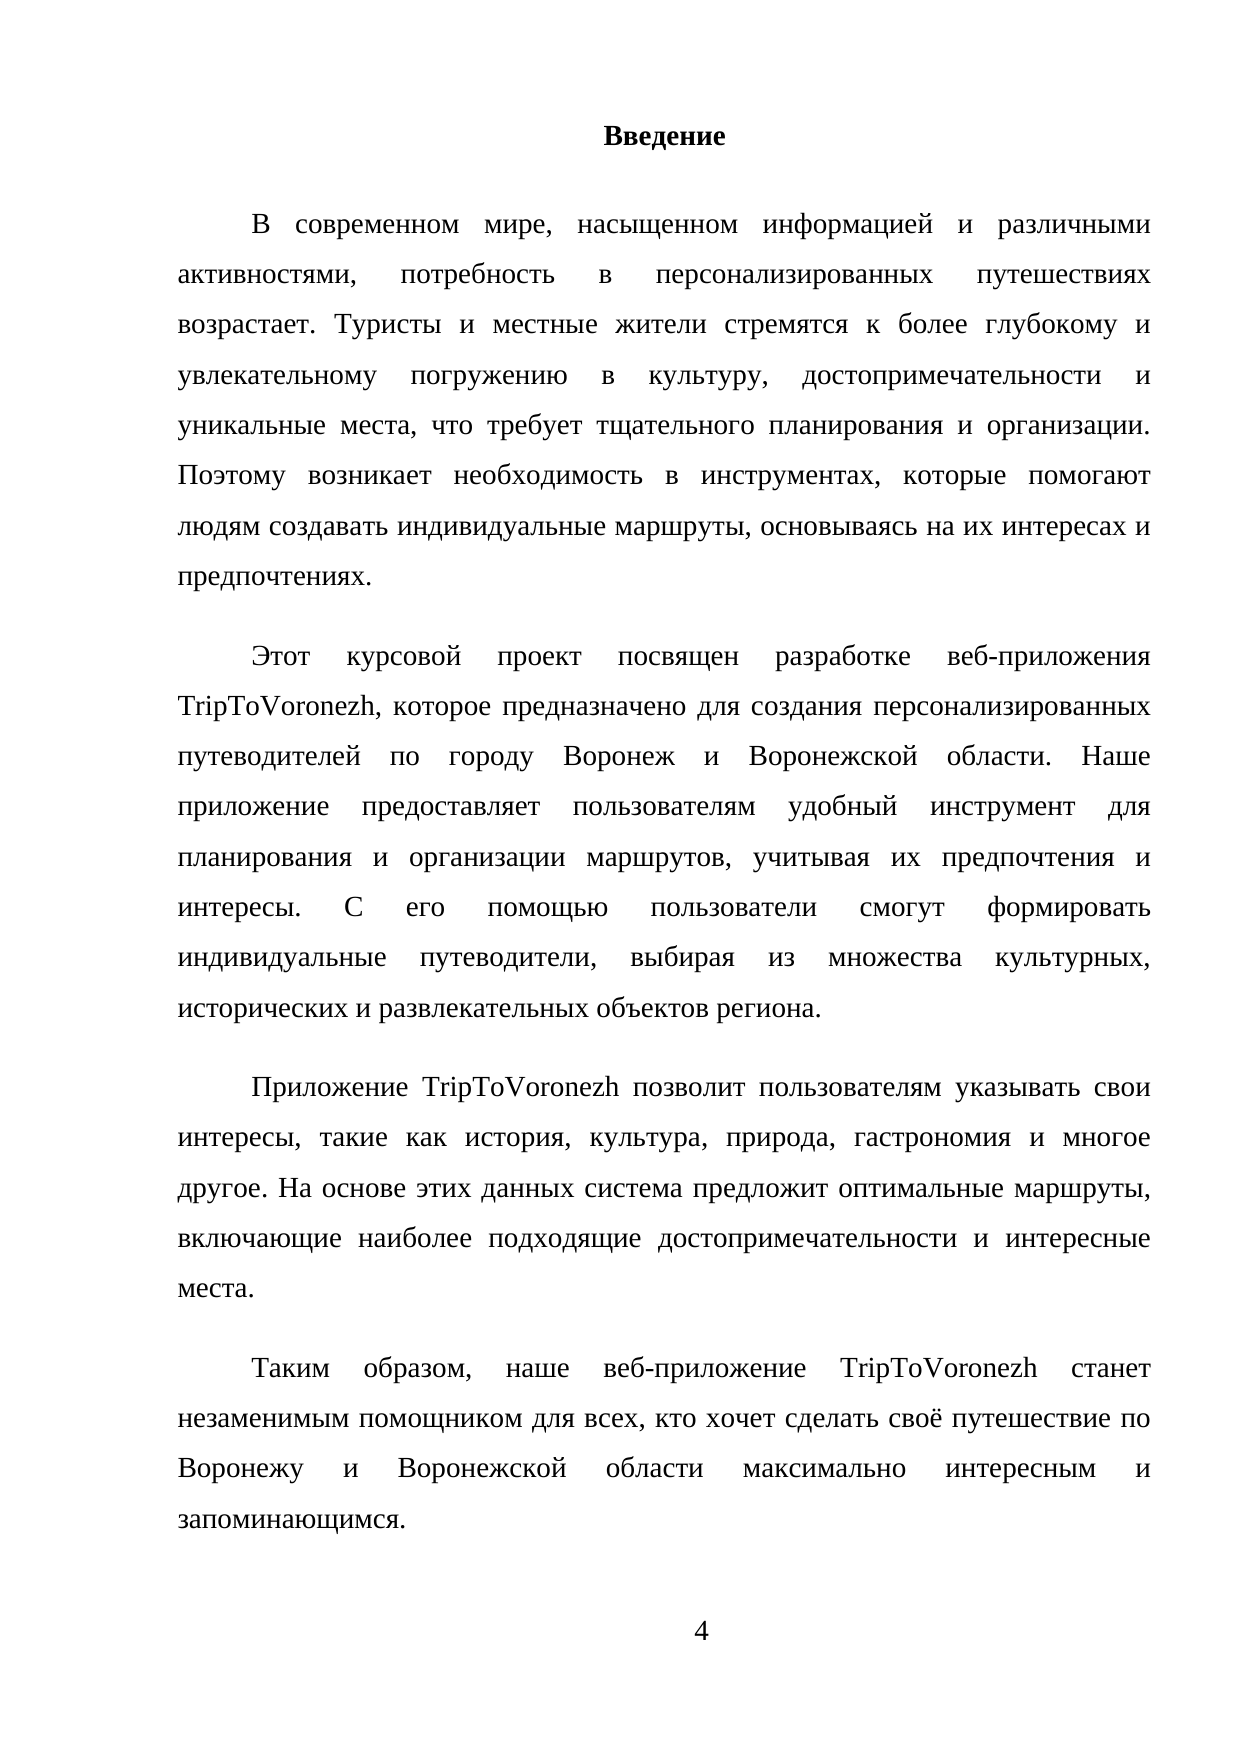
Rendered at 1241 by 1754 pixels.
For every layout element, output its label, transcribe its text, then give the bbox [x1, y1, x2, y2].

text В современном мире, насыщенном информацией и различными активностями, потребность в персонализированных путешествиях возрастает. Туристы и местные жители стремятся к более глубокому и увлекательному погружению в культуру, достопримечательности и уникальные места, что требует тщательного планирования и организации. Поэтому возникает необходимость в инструментах, которые помогают людям создавать индивидуальные маршруты, основываясь на их интересах и предпочтениях. [177, 206, 1152, 592]
text Введение [177, 118, 1152, 152]
text Этот курсовой проект посвящен разработке веб-приложения TripToVoronezh, которое предназначено для создания персонализированных путеводителей по городу Воронеж и Воронежской области. Наше приложение предоставляет пользователям удобный инструмент для планирования и организации маршрутов, учитывая их предпочтения и интересы. С его помощью пользователи смогут формировать индивидуальные путеводители, выбирая из множества культурных, исторических и развлекательных объектов региона. [177, 638, 1152, 1023]
text Таким образом, наше веб-приложение TripToVoronezh станет незаменимым помощником для всех, кто хочет сделать своё путешествие по Воронежу и Воронежской области максимально интересным и запоминающимся. [177, 1350, 1152, 1534]
text Приложение TripToVoronezh позволит пользователям указывать свои интересы, такие как история, культура, природа, гастрономия и многое другое. На основе этих данных система предложит оптимальные маршруты, включающие наиболее подходящие достопримечательности и интересные места. [177, 1069, 1152, 1304]
